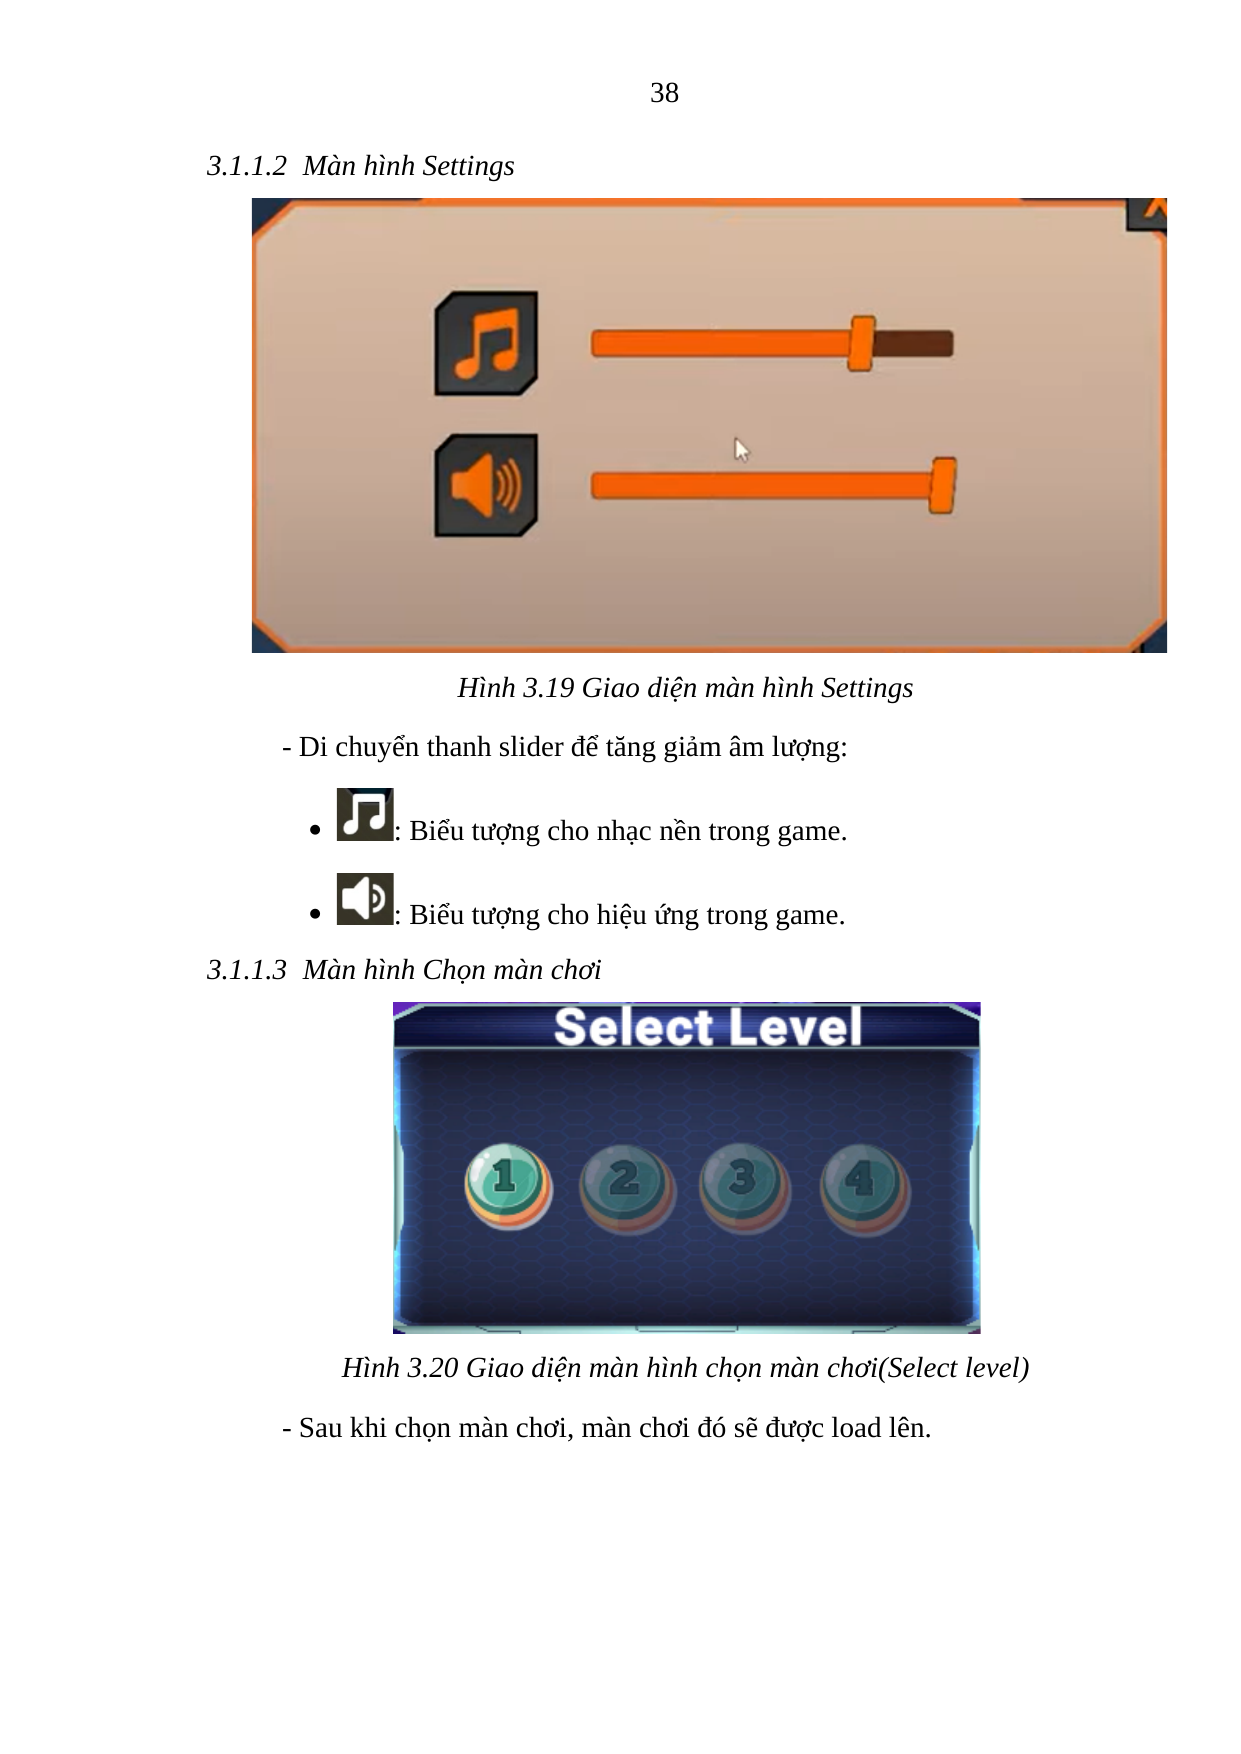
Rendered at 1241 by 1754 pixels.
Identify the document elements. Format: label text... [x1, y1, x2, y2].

text Sau khi chọn màn chơi, màn chơi đó sẽ được load lên. [207, 1410, 1122, 1443]
picture [251, 198, 1168, 653]
text Di chuyển thanh slider để tăng giảm âm lượng: [207, 729, 1122, 763]
text : Biểu tượng cho nhạc nền trong game. [207, 789, 1122, 847]
picture [336, 873, 394, 925]
picture [336, 788, 394, 841]
picture [393, 1002, 981, 1334]
text : Biểu tượng cho hiệu ứng trong game. [207, 873, 1122, 931]
subtitle Màn hình Chọn màn chơi [207, 952, 1122, 986]
subtitle Màn hình Settings [207, 148, 1122, 181]
